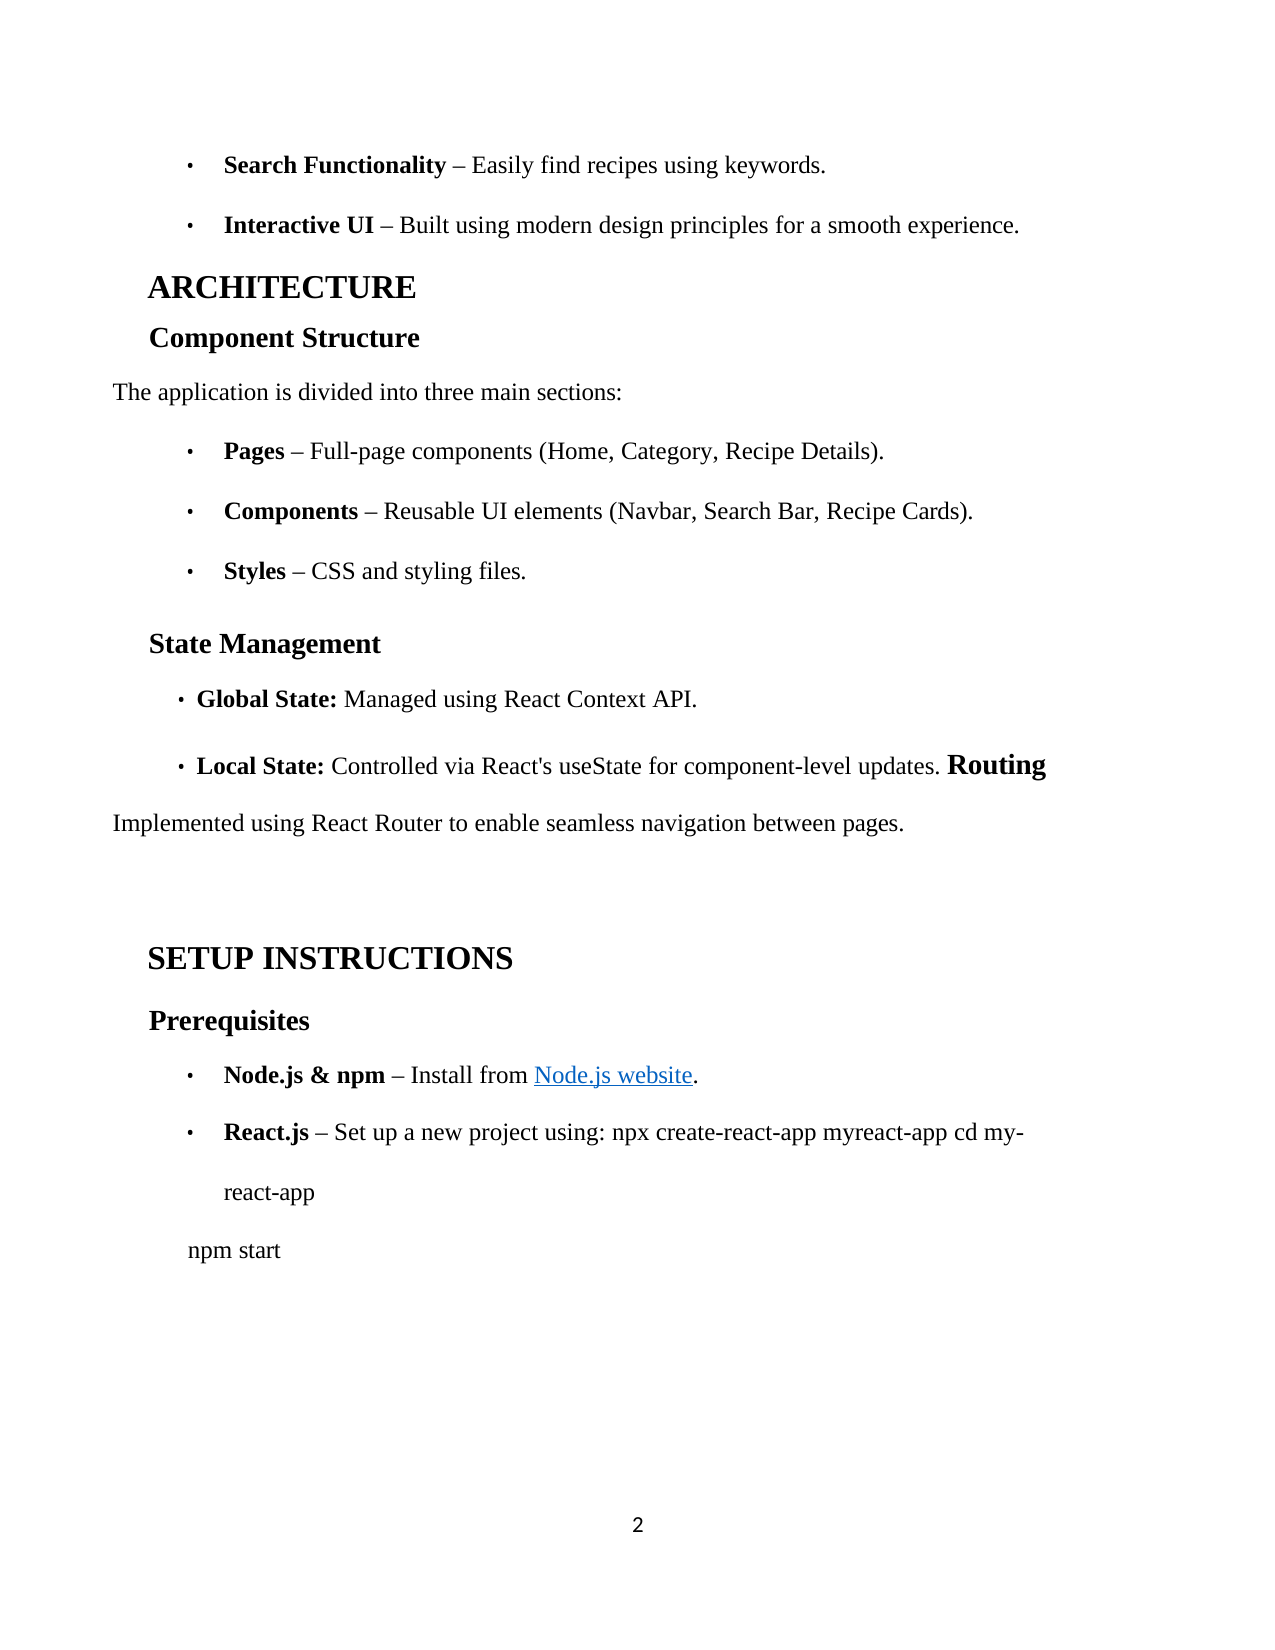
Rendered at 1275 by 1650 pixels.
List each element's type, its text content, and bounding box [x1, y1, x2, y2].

subtitle Component Structure [148, 320, 1162, 353]
subtitle Prerequisites [148, 1003, 1162, 1036]
list Node.js & npm – Install from Node.js website. [186, 1060, 1162, 1089]
text The application is divided into three main sections: [112, 377, 1162, 406]
list Components – Reusable UI elements (Navbar, Search Bar, Recipe Cards). [186, 496, 1162, 525]
list Local State: Controlled via React's useState for component-level updates. Routing [177, 747, 1162, 781]
subtitle ARCHITECTURE [147, 267, 1162, 306]
list Pages – Full-page components (Home, Category, Recipe Details). [186, 436, 1162, 465]
subtitle State Management [148, 627, 1162, 660]
subtitle SETUP INSTRUCTIONS [147, 938, 1162, 976]
text npm start [188, 1236, 1162, 1264]
list Interactive UI – Built using modern design principles for a smooth experience. [186, 210, 1162, 239]
list Search Functionality – Easily find recipes using keywords. [186, 150, 1162, 179]
list Global State: Managed using React Context API. [177, 684, 1162, 713]
list React.js – Set up a new project using: npx create-react-app myreact-app cd my- react-app [186, 1117, 1024, 1205]
list Styles – CSS and styling files. [186, 556, 1162, 586]
text Implemented using React Router to enable seamless navigation between pages. [112, 808, 1162, 836]
